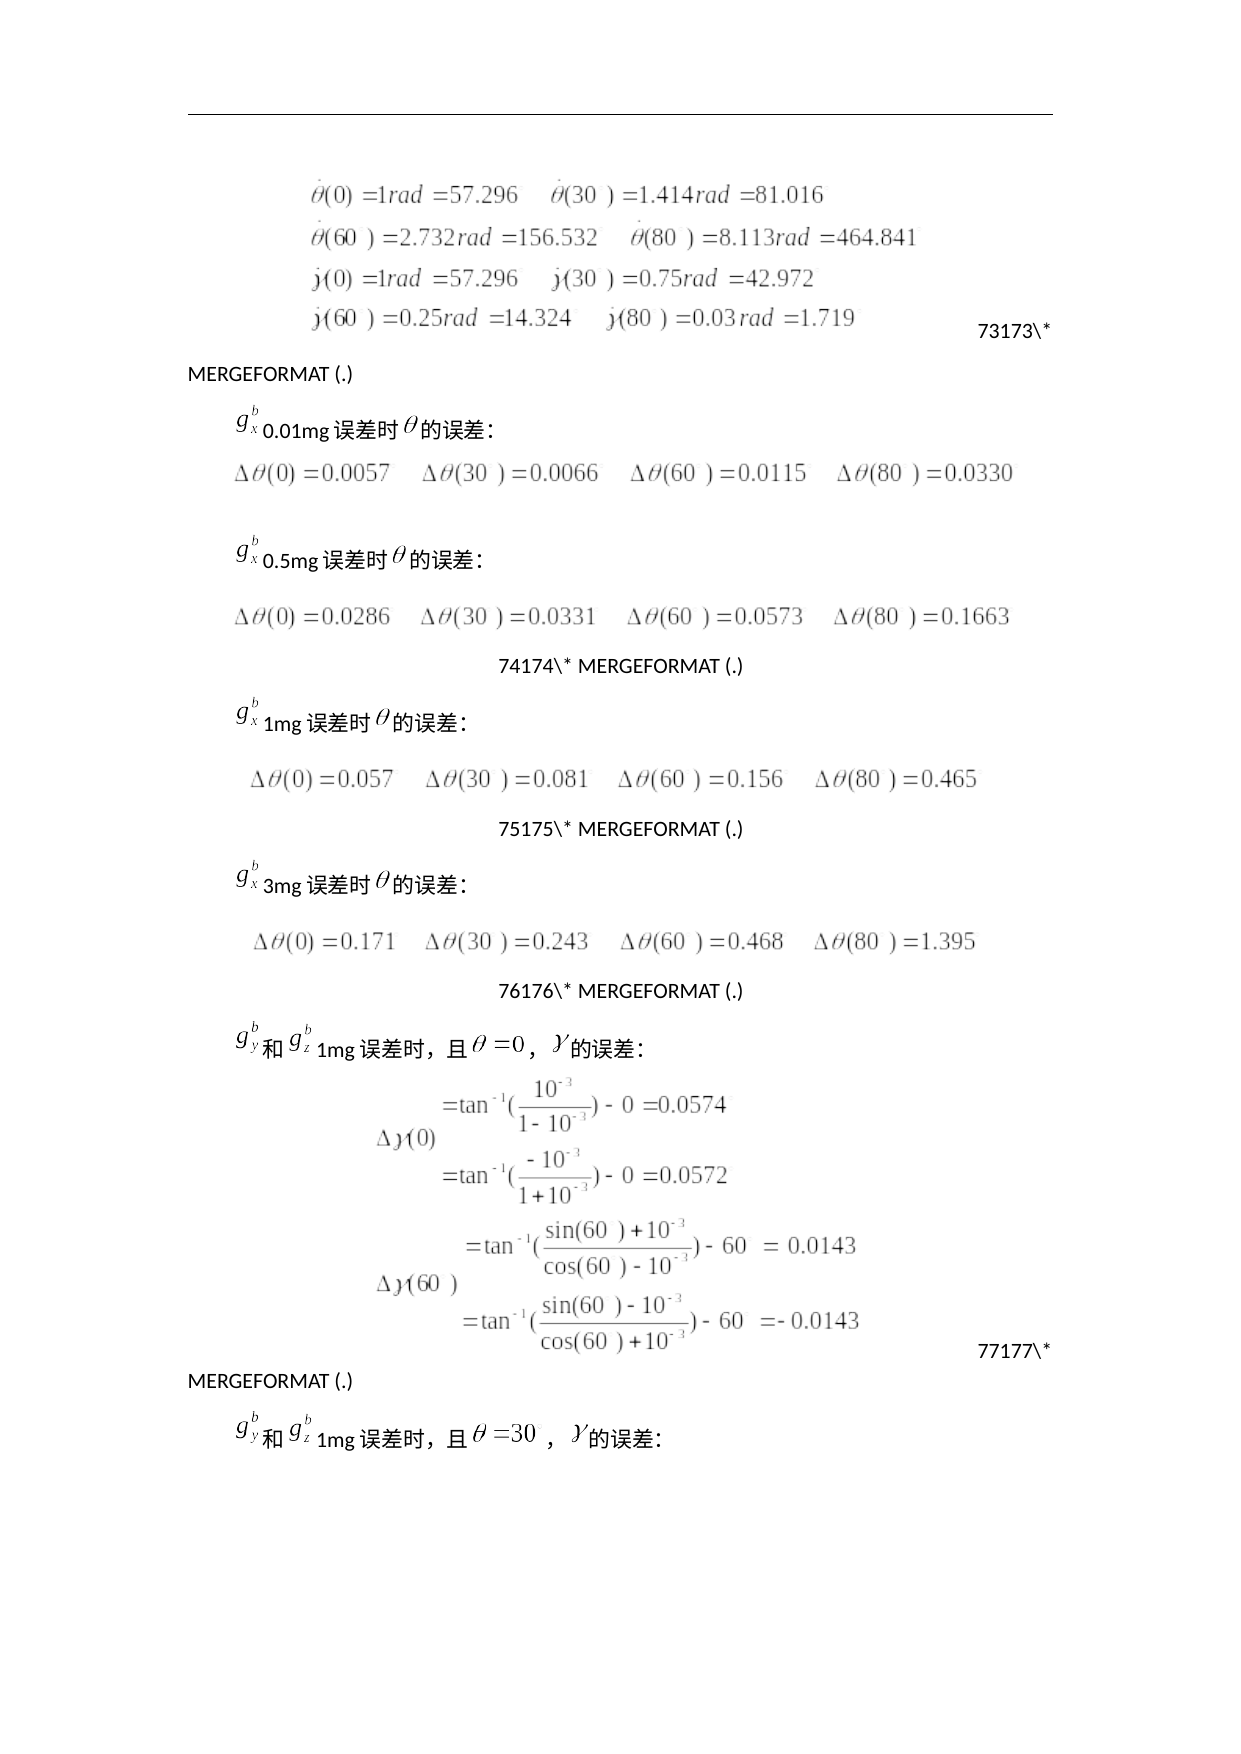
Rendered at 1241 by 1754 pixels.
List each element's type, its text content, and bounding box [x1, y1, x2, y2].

text 1mg误差时的误差： [187, 682, 1053, 747]
text 和1mg误差时，且，的误差： [187, 1007, 1053, 1072]
text 0.5mg误差时的误差： [187, 519, 1053, 584]
text 和1mg误差时，且，的误差： [187, 1397, 1053, 1462]
text 3mg误差时的误差： [187, 844, 1053, 909]
text 0.01mg误差时的误差： [187, 389, 1053, 454]
